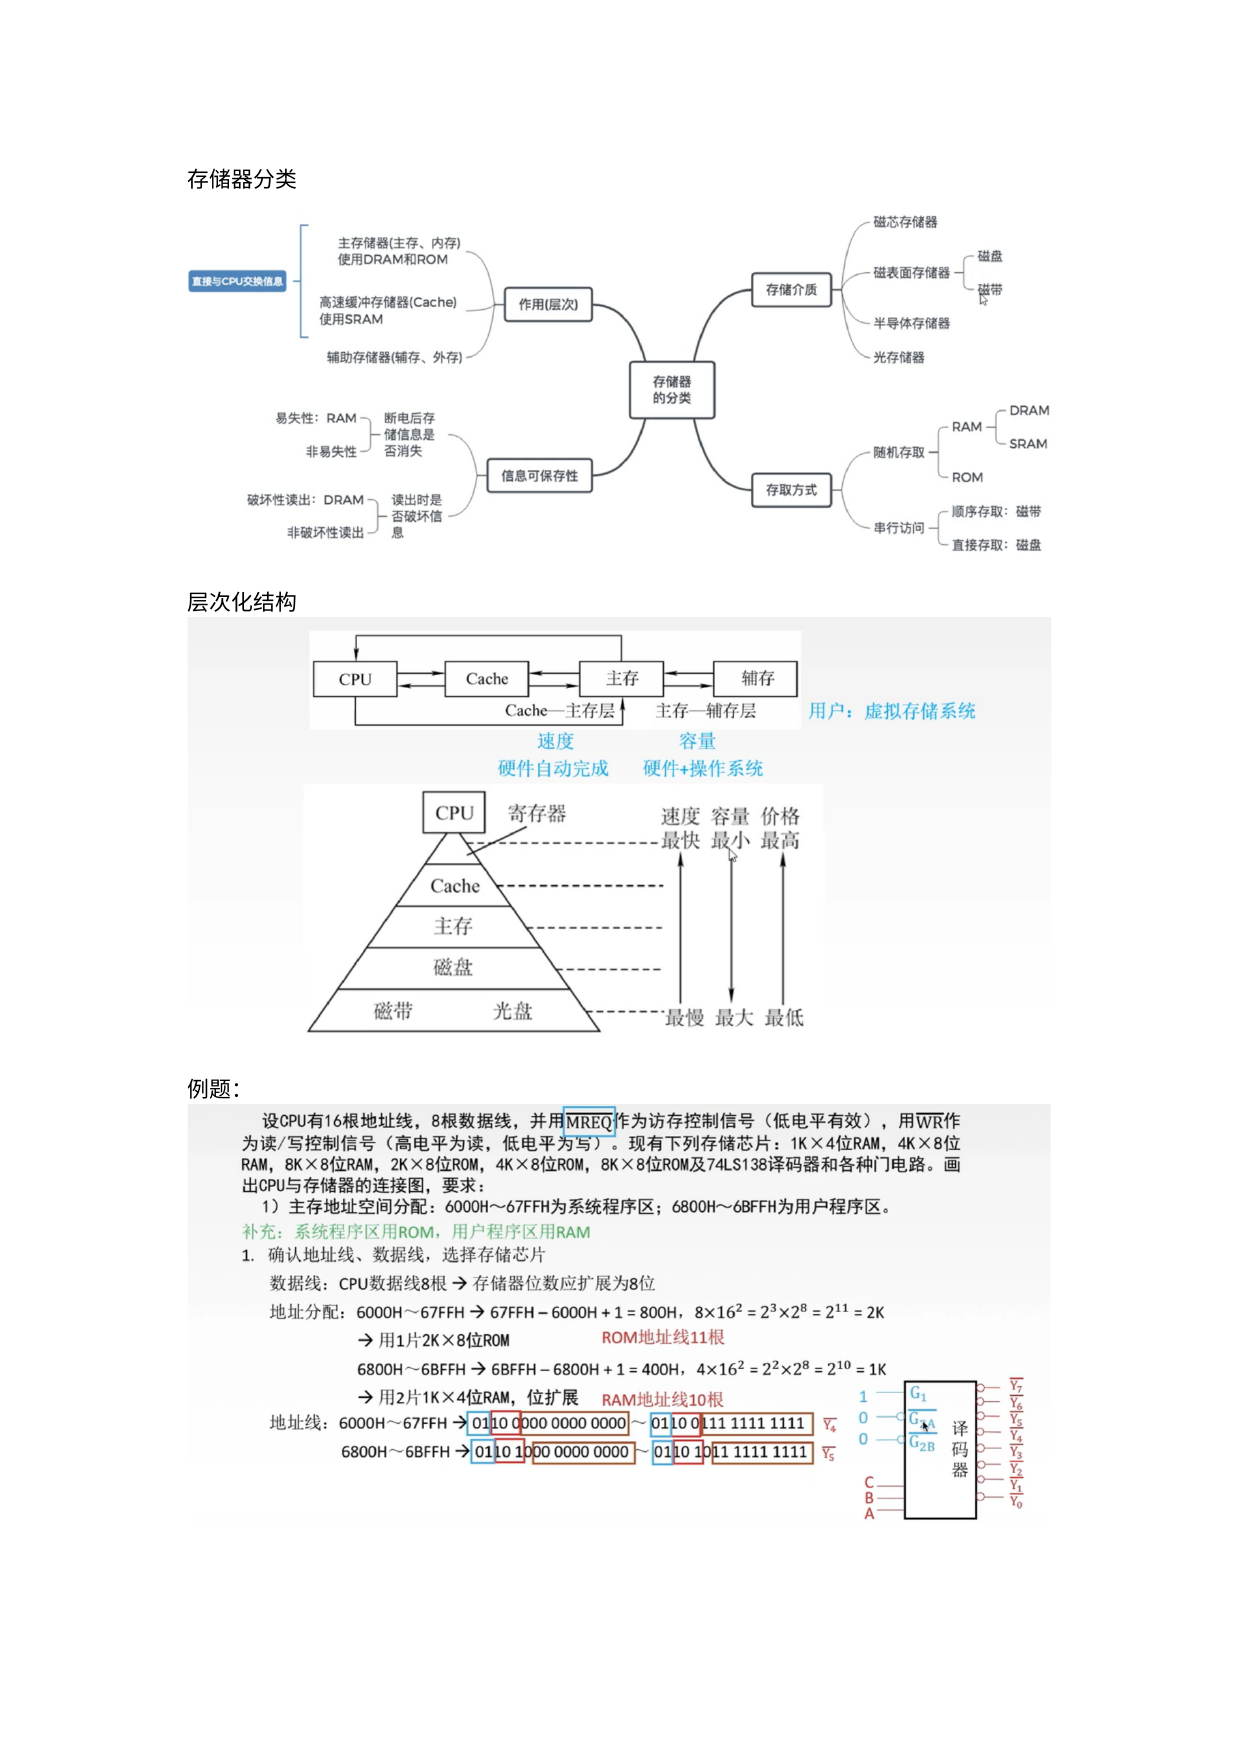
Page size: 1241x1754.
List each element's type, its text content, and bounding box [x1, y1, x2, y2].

text 例题： [187, 1072, 1053, 1104]
picture [187, 194, 1052, 561]
text 存储器分类 [187, 162, 1053, 194]
picture [187, 617, 1052, 1041]
text 层次化结构 [187, 584, 1053, 617]
picture [187, 1104, 1051, 1522]
